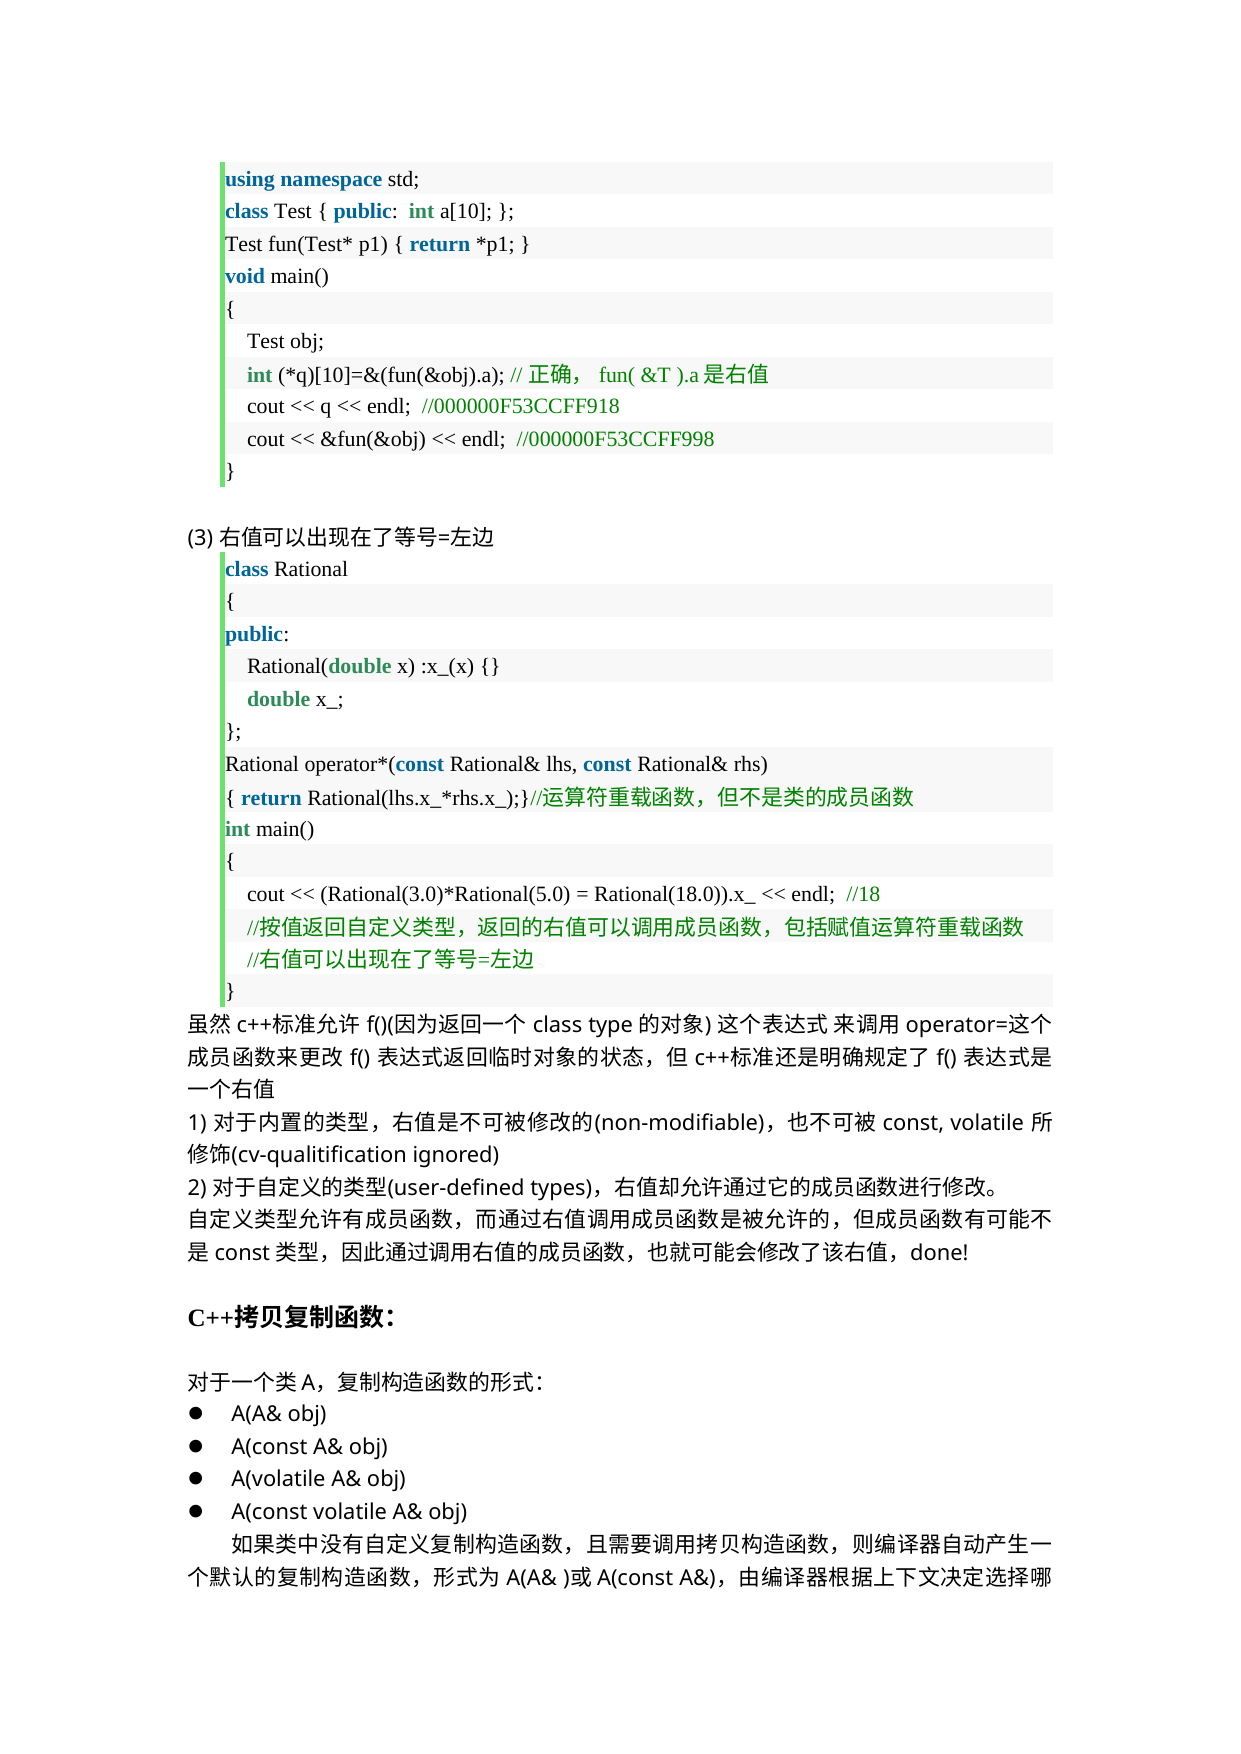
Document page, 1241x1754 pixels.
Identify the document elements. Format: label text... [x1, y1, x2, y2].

text } [225, 454, 1053, 487]
list A(const A& obj) [187, 1429, 1053, 1462]
text cout << q << endl; //000000F53CCFF918 [225, 389, 1053, 422]
text cout << (Rational(3.0)*Rational(5.0) = Rational(18.0)).x_ << endl; //18 [225, 877, 1053, 909]
text 1) 对于内置的类型，右值是不可被修改的(non-modifiable)，也不可被 const, volatile 所修饰(cv-qualitification ignored) [187, 1104, 1053, 1169]
text Test obj; [225, 324, 1053, 357]
text Test fun(Test* p1) { return *p1; } [225, 227, 1053, 259]
text 2) 对于自定义的类型(user-defined types)，右值却允许通过它的成员函数进行修改。 [187, 1169, 1053, 1202]
text 虽然c++标准允许 f()(因为返回一个 class type的对象) 这个表达式 来调用operator=这个成员函数来更改 f() 表达式返回临时对象的状态，但c++标准还是明确规定了f() 表达式是一个右值 [187, 1007, 1053, 1104]
text //右值可以出现在了等号=左边 [225, 942, 1053, 974]
text int main() [225, 812, 1053, 844]
text double x_; [225, 682, 1053, 714]
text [187, 1527, 1053, 1592]
subtitle C++拷贝复制函数： [187, 1283, 1053, 1348]
text using namespace std; [225, 162, 1053, 194]
text //按值返回自定义类型，返回的右值可以调用成员函数，包括赋值运算符重载函数 [225, 909, 1053, 942]
text Rational operator*(const Rational& lhs, const Rational& rhs) [225, 747, 1053, 779]
text { [225, 292, 1053, 324]
text cout << &fun(&obj) << endl; //000000F53CCFF998 [225, 422, 1053, 454]
text 自定义类型允许有成员函数，而通过右值调用成员函数是被允许的，但成员函数有可能不是 const 类型，因此通过调用右值的成员函数，也就可能会修改了该右值，done! [187, 1202, 1053, 1267]
text class Rational [225, 552, 1053, 584]
text int (*q)[10]=&(fun(&obj).a); // 正确， fun( &T ).a是右值 [225, 357, 1053, 389]
text { [225, 584, 1053, 617]
text { return Rational(lhs.x_*rhs.x_);}//运算符重载函数，但不是类的成员函数 [225, 779, 1053, 812]
list A(const volatile A& obj) [187, 1494, 1053, 1527]
text class Test { public: int a[10]; }; [225, 194, 1053, 227]
text public: [225, 617, 1053, 649]
text Rational(double x) :x_(x) {} [225, 649, 1053, 682]
text }; [225, 714, 1053, 747]
text (3) 右值可以出现在了等号=左边 [187, 519, 1053, 552]
list A(volatile A& obj) [187, 1462, 1053, 1494]
text { [225, 844, 1053, 877]
text void main() [225, 259, 1053, 292]
list A(A& obj) [187, 1397, 1053, 1429]
text } [225, 974, 1053, 1007]
text 对于一个类A，复制构造函数的形式： [187, 1364, 1053, 1397]
